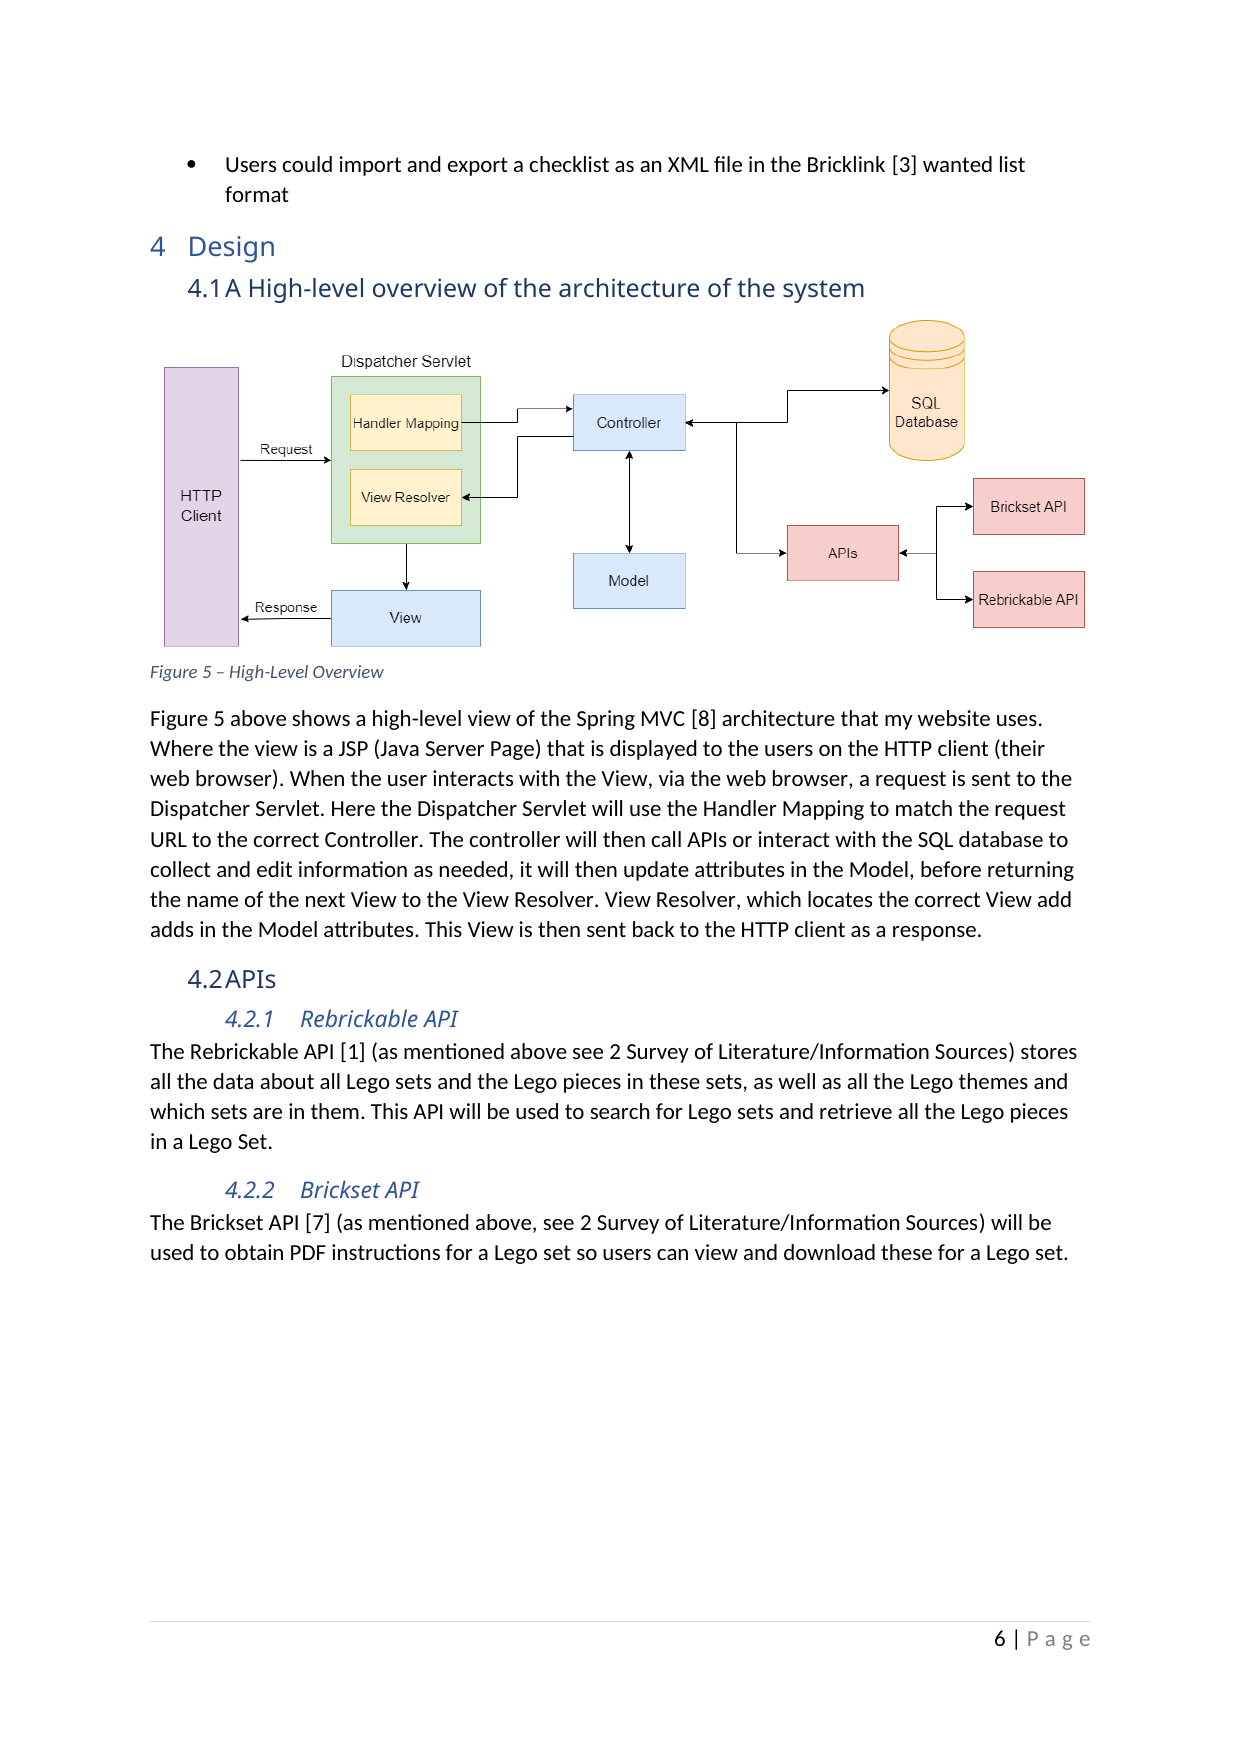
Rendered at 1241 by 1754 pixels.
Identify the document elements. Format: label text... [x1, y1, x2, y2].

subtitle Brickset API [225, 1174, 1090, 1206]
picture [150, 307, 1092, 658]
text Figure 5 – High-Level Overview [150, 660, 1090, 683]
list Users could import and export a checklist as an XML file in the Bricklink [3] wanted list format [187, 150, 1090, 208]
text The Rebrickable API [1] (as mentioned above see 2 Survey of Literature/Information Sources) stores all the data about all Lego sets and the Lego pieces in these sets, as well as all the Lego themes and which sets are in them. This API will be used to search for Lego sets and retrieve all the Lego pieces in a Lego Set. [150, 1037, 1090, 1156]
subtitle A High-level overview of the architecture of the system [187, 271, 1090, 305]
text The Brickset API [7] (as mentioned above, see 2 Survey of Literature/Information Sources) will be used to obtain PDF instructions for a Lego set so users can view and download these for a Lego set. [150, 1208, 1090, 1266]
text Figure 5 above shows a high-level view of the Spring MVC [8] architecture that my website uses. Where the view is a JSP (Java Server Page) that is displayed to the users on the HTTP client (their web browser). When the user interacts with the View, via the web browser, a request is sent to the Dispatcher Servlet. Here the Dispatcher Servlet will use the Handler Mapping to match the request URL to the correct Controller. The controller will then call APIs or interact with the SQL database to collect and edit information as needed, it will then update attributes in the Model, before returning the name of the next View to the View Resolver. View Resolver, which locates the correct View add adds in the Model attributes. This View is then sent back to the HTTP client as a response. [150, 704, 1090, 943]
subtitle Design [150, 227, 1090, 264]
subtitle APIs [187, 962, 1090, 996]
subtitle Rebrickable API [225, 1003, 1090, 1034]
